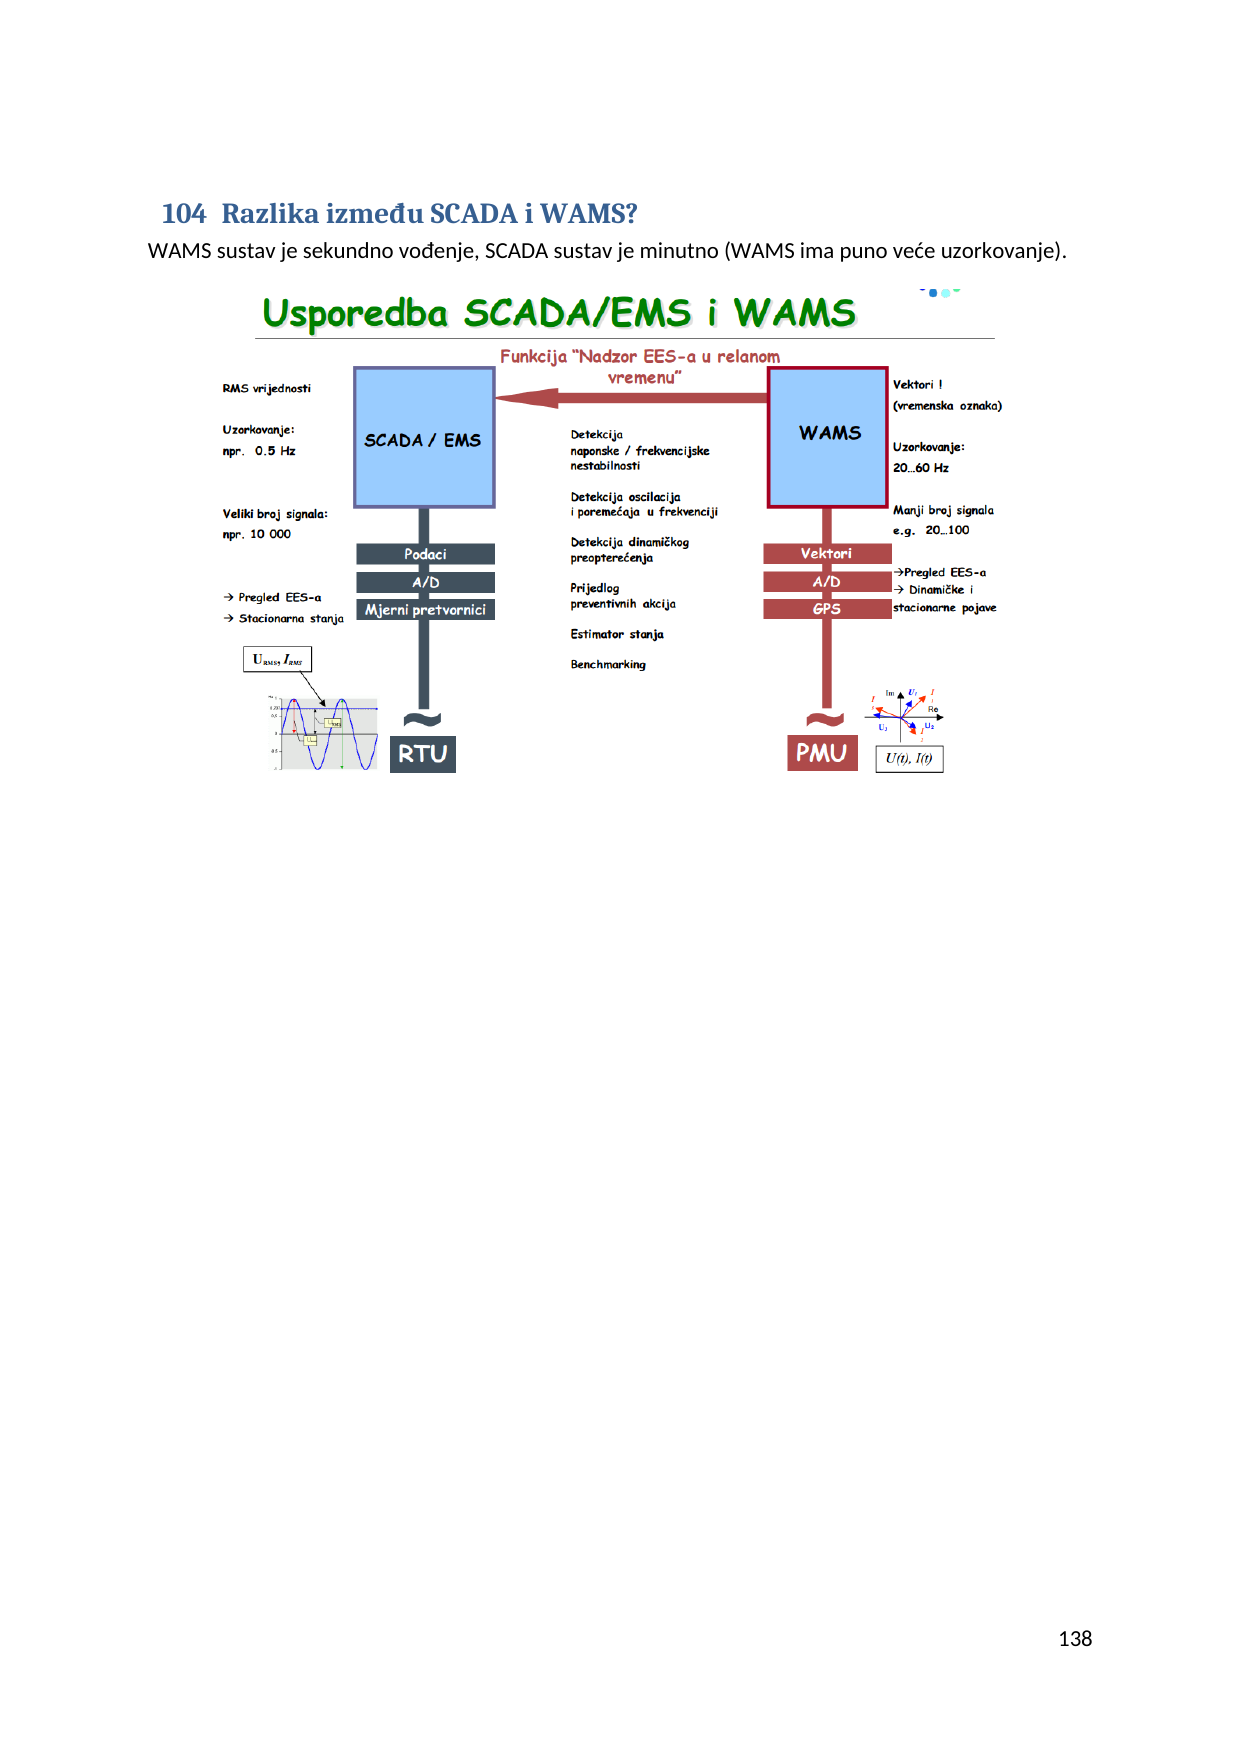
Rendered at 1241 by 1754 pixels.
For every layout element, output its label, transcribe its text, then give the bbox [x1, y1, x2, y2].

picture [219, 289, 1021, 777]
text WAMS sustav je sekundno vođenje, SCADA sustav je minutno (WAMS ima puno veće uzorkovanje). [148, 236, 1093, 264]
subtitle Razlika između SCADA i WAMS? [162, 198, 1093, 231]
